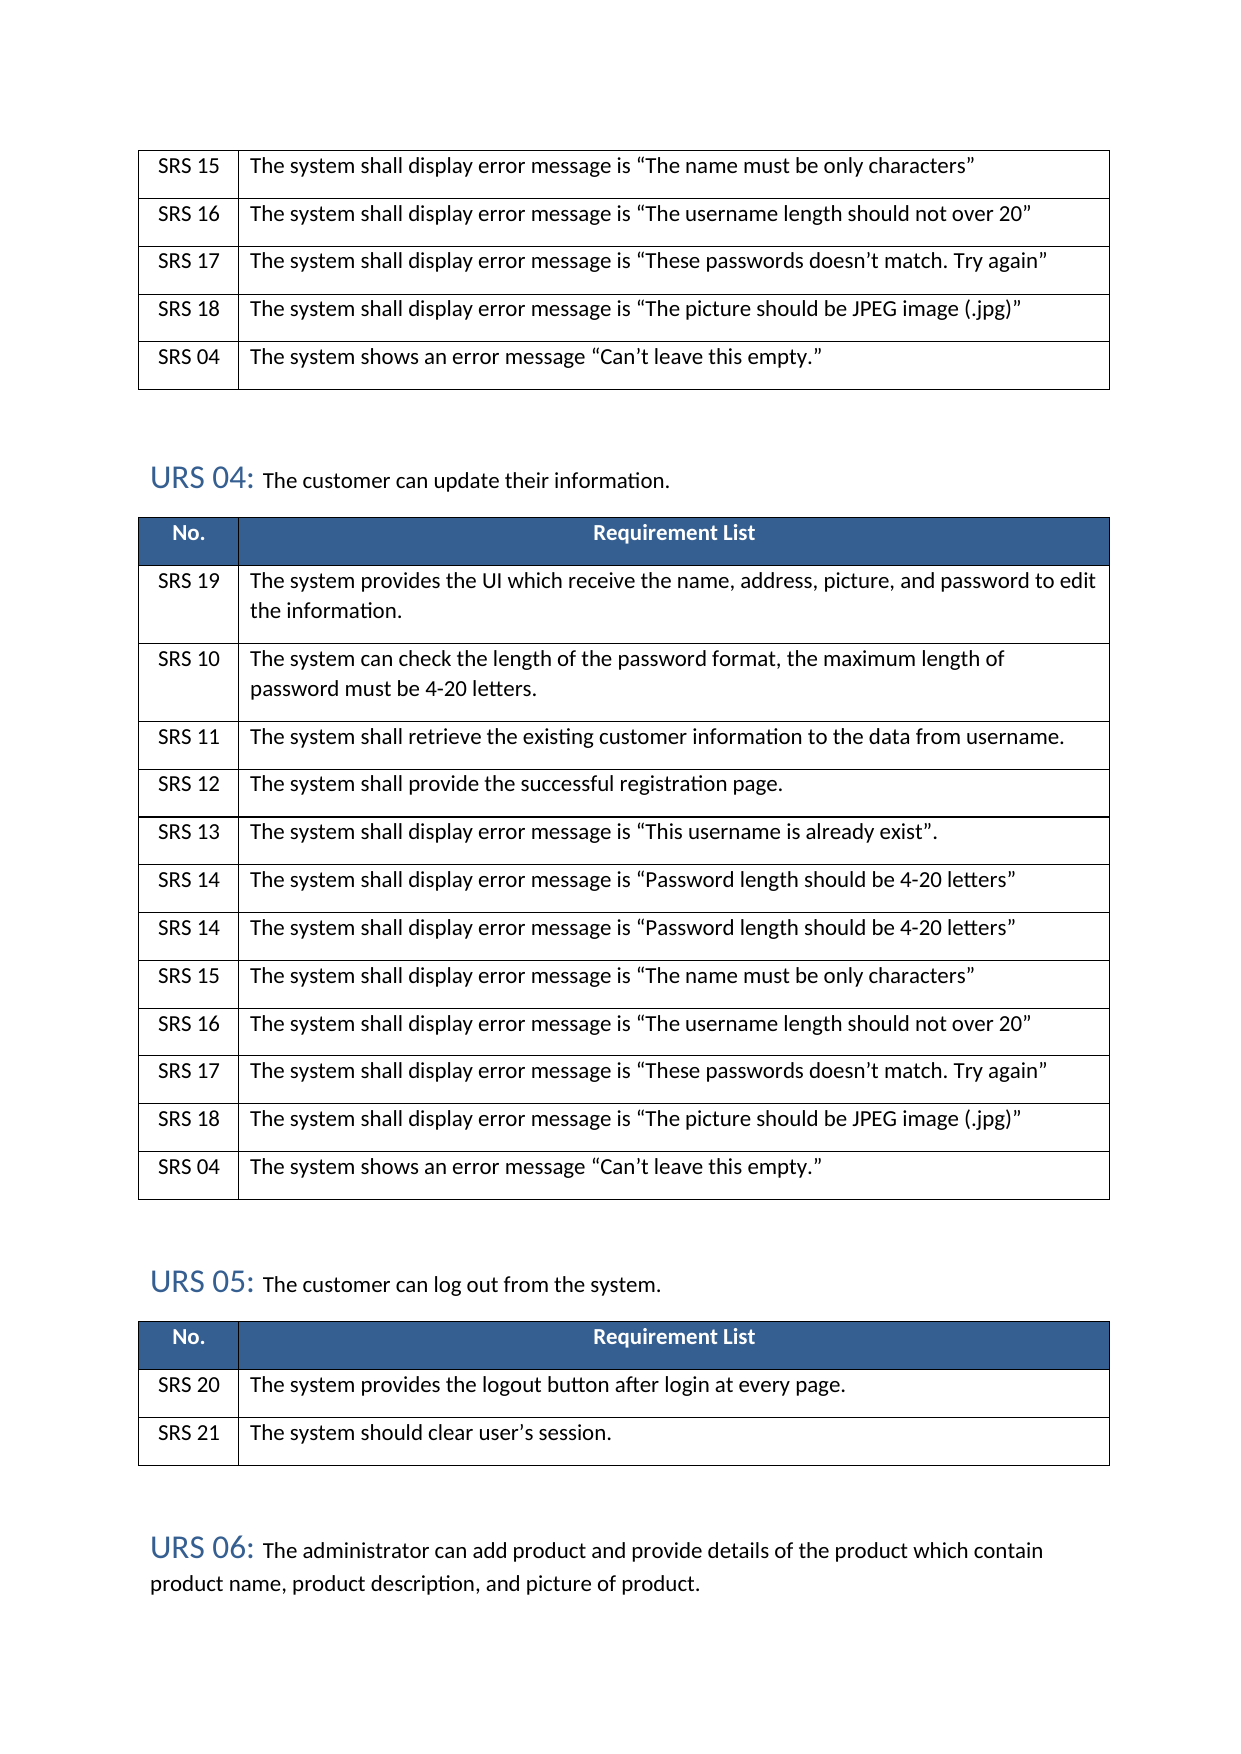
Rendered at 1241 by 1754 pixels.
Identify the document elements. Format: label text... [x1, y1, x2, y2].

table_cell The system shall provide the successful registration page. [239, 770, 1109, 816]
table_cell SRS 13 [139, 818, 238, 864]
table_cell SRS 16 [139, 1009, 238, 1055]
table_cell SRS 04 [139, 342, 238, 389]
table_cell The system shall display error message is “This username is already exist”. [239, 818, 1109, 864]
table_cell SRS 15 [139, 961, 238, 1008]
table_cell SRS 15 [139, 151, 238, 198]
table_cell SRS 14 [139, 913, 238, 960]
table_cell The system shall display error message is “These passwords doesn’t match. Try again” [239, 247, 1109, 293]
table_header Requirement List [239, 1322, 1109, 1369]
table_cell The system shall retrieve the existing customer information to the data from username. [239, 722, 1109, 768]
text URS 05: The customer can log out from the system. [150, 1261, 1090, 1301]
table_cell The system shall display error message is “These passwords doesn’t match. Try again” [239, 1056, 1109, 1103]
text URS 06: The administrator can add product and provide details of the product which contain product name, product description, and picture of product. [150, 1526, 1090, 1597]
table_cell SRS 20 [139, 1370, 238, 1417]
table_cell SRS 21 [139, 1418, 238, 1464]
table_cell The system shall display error message is “The name must be only characters” [239, 961, 1109, 1008]
table_cell SRS 04 [139, 1152, 238, 1199]
table_cell The system shall display error message is “The username length should not over 20” [239, 199, 1109, 246]
table_header No. [139, 518, 238, 565]
table_cell SRS 19 [139, 566, 238, 643]
table_cell SRS 17 [139, 247, 238, 293]
table_cell SRS 17 [139, 1056, 238, 1103]
table_cell The system provides the UI which receive the name, address, picture, and password to edit the information. [239, 566, 1109, 643]
table_cell The system shall display error message is “Password length should be 4-20 letters” [239, 865, 1109, 912]
table_header Requirement List [239, 518, 1109, 565]
table_cell The system shall display error message is “Password length should be 4-20 letters” [239, 913, 1109, 960]
table_cell SRS 18 [139, 295, 238, 341]
table_cell The system shall display error message is “The username length should not over 20” [239, 1009, 1109, 1055]
table_cell The system should clear user’s session. [239, 1418, 1109, 1464]
table_cell The system shall display error message is “The picture should be JPEG image (.jpg)” [239, 295, 1109, 341]
table_cell SRS 12 [139, 770, 238, 816]
table_cell The system can check the length of the password format, the maximum length of password must be 4-20 letters. [239, 644, 1109, 721]
table_header No. [139, 1322, 238, 1369]
table_cell The system shows an error message “Can’t leave this empty.” [239, 342, 1109, 389]
text URS 04: The customer can update their information. [150, 456, 1090, 497]
table_cell SRS 14 [139, 865, 238, 912]
table_cell SRS 11 [139, 722, 238, 768]
table_cell The system provides the logout button after login at every page. [239, 1370, 1109, 1417]
table_cell SRS 10 [139, 644, 238, 721]
table_cell The system shall display error message is “The picture should be JPEG image (.jpg)” [239, 1104, 1109, 1151]
table_cell The system shall display error message is “The name must be only characters” [239, 151, 1109, 198]
table_cell The system shows an error message “Can’t leave this empty.” [239, 1152, 1109, 1199]
table_cell SRS 18 [139, 1104, 238, 1151]
table_cell SRS 16 [139, 199, 238, 246]
